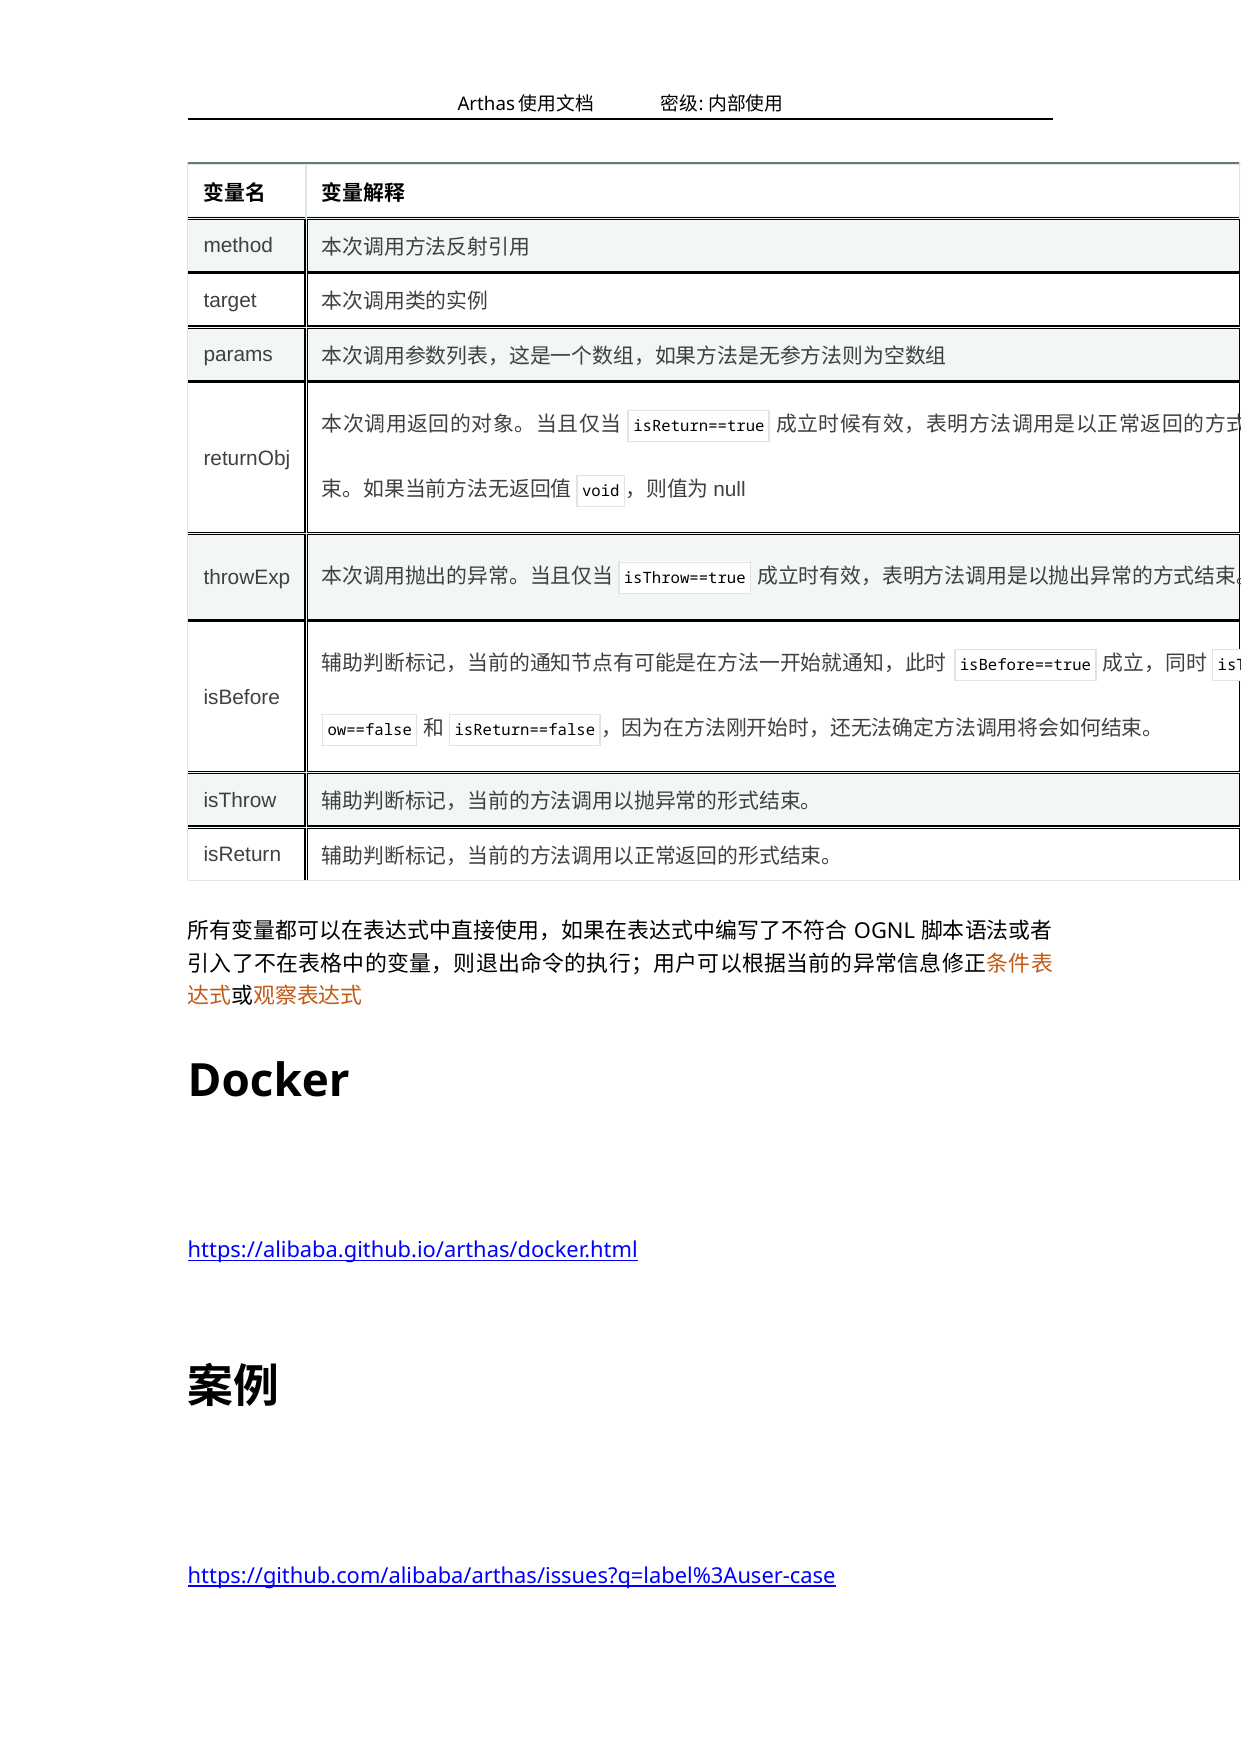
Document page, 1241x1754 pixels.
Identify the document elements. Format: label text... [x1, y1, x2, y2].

table_cell 辅助判断标记，当前的方法调用以抛异常的形式结束。 [308, 774, 1239, 825]
table_cell 本次调用方法反射引用 [308, 220, 1239, 271]
table_cell isReturn [188, 829, 304, 880]
subtitle 案例 [187, 1333, 1053, 1431]
table_cell isBefore [188, 622, 304, 771]
table_cell returnObj [188, 383, 304, 532]
text https://alibaba.github.io/arthas/docker.html [187, 1233, 1053, 1266]
table_cell 辅助判断标记，当前的通知节点有可能是在方法一开始就通知，此时 isBefore==true 成立，同时 isThrow==false 和 isReturn==false，因为在方法刚开始时，还无法确定方法调用将会如何结束。 [308, 622, 1239, 771]
table_cell throwExp [188, 535, 304, 619]
table_cell params [188, 329, 304, 380]
table_cell 本次调用参数列表，这是一个数组，如果方法是无参方法则为空数组 [308, 329, 1239, 380]
text https://github.com/alibaba/arthas/issues?q=label%3Auser-case [187, 1559, 1053, 1591]
subtitle Docker [187, 1046, 1053, 1111]
table_cell 辅助判断标记，当前的方法调用以正常返回的形式结束。 [308, 829, 1239, 880]
table_header 变量名 [188, 165, 305, 216]
table_cell 本次调用类的实例 [308, 274, 1239, 325]
table_cell 本次调用抛出的异常。当且仅当 isThrow==true 成立时有效，表明方法调用是以抛出异常的方式结束。 [308, 535, 1239, 619]
text 所有变量都可以在表达式中直接使用，如果在表达式中编写了不符合 OGNL 脚本语法或者引入了不在表格中的变量，则退出命令的执行；用户可以根据当前的异常信息修正条件表达式或观察表达式 [187, 913, 1053, 1010]
table_cell 本次调用返回的对象。当且仅当 isReturn==true 成立时候有效，表明方法调用是以正常返回的方式结束。如果当前方法无返回值 void，则值为 null [308, 383, 1239, 532]
table_cell target [188, 274, 304, 325]
table_cell isThrow [188, 774, 304, 825]
table_cell method [188, 220, 304, 271]
table_header 变量解释 [307, 165, 1239, 216]
